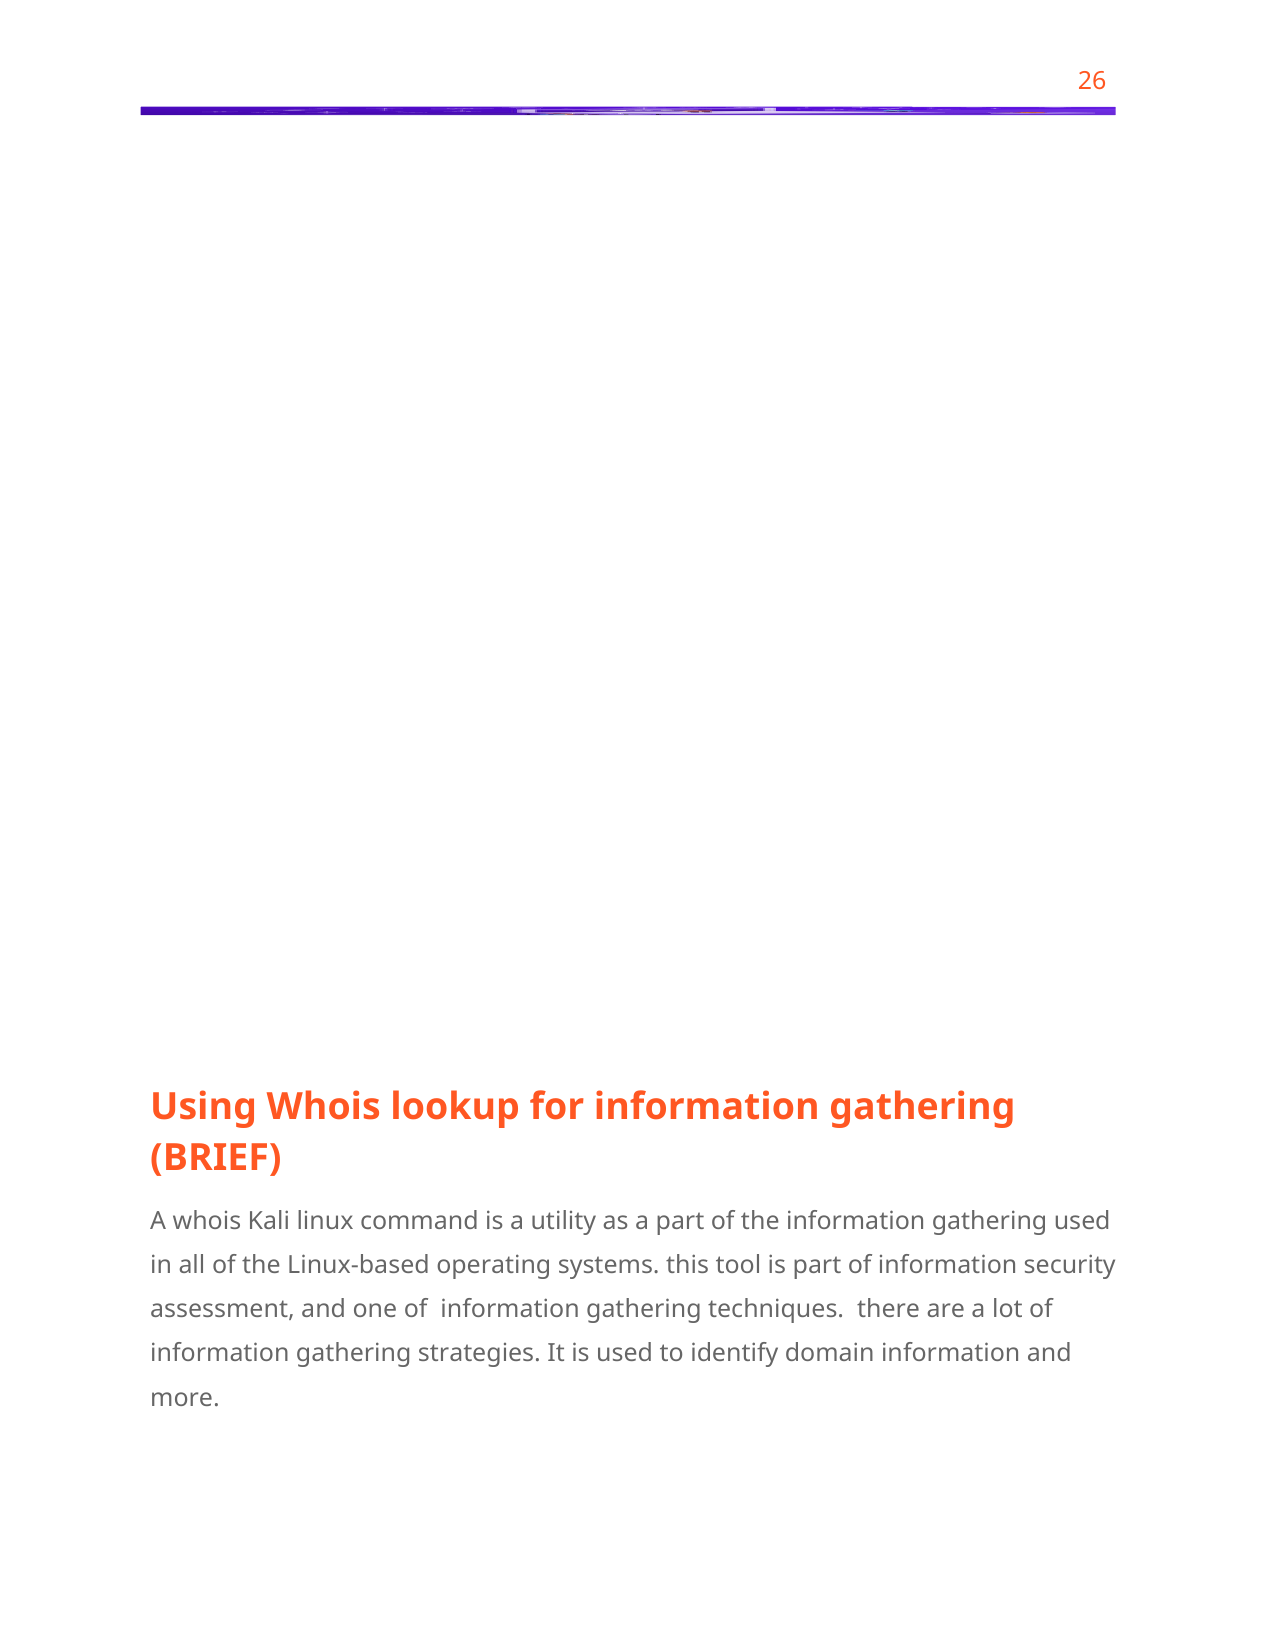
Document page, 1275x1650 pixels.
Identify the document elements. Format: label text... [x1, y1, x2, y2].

subtitle Using Whois lookup for information gathering (BRIEF) [150, 1079, 1125, 1181]
text A whois Kali linux command is a utility as a part of the information gathering used in all of the Linux-based operating systems. this tool is part of information security assessment, and one of information gathering techniques. there are a lot of information gathering strategies. It is used to identify domain information and more. [150, 1202, 1125, 1413]
picture [140, 106, 1116, 116]
